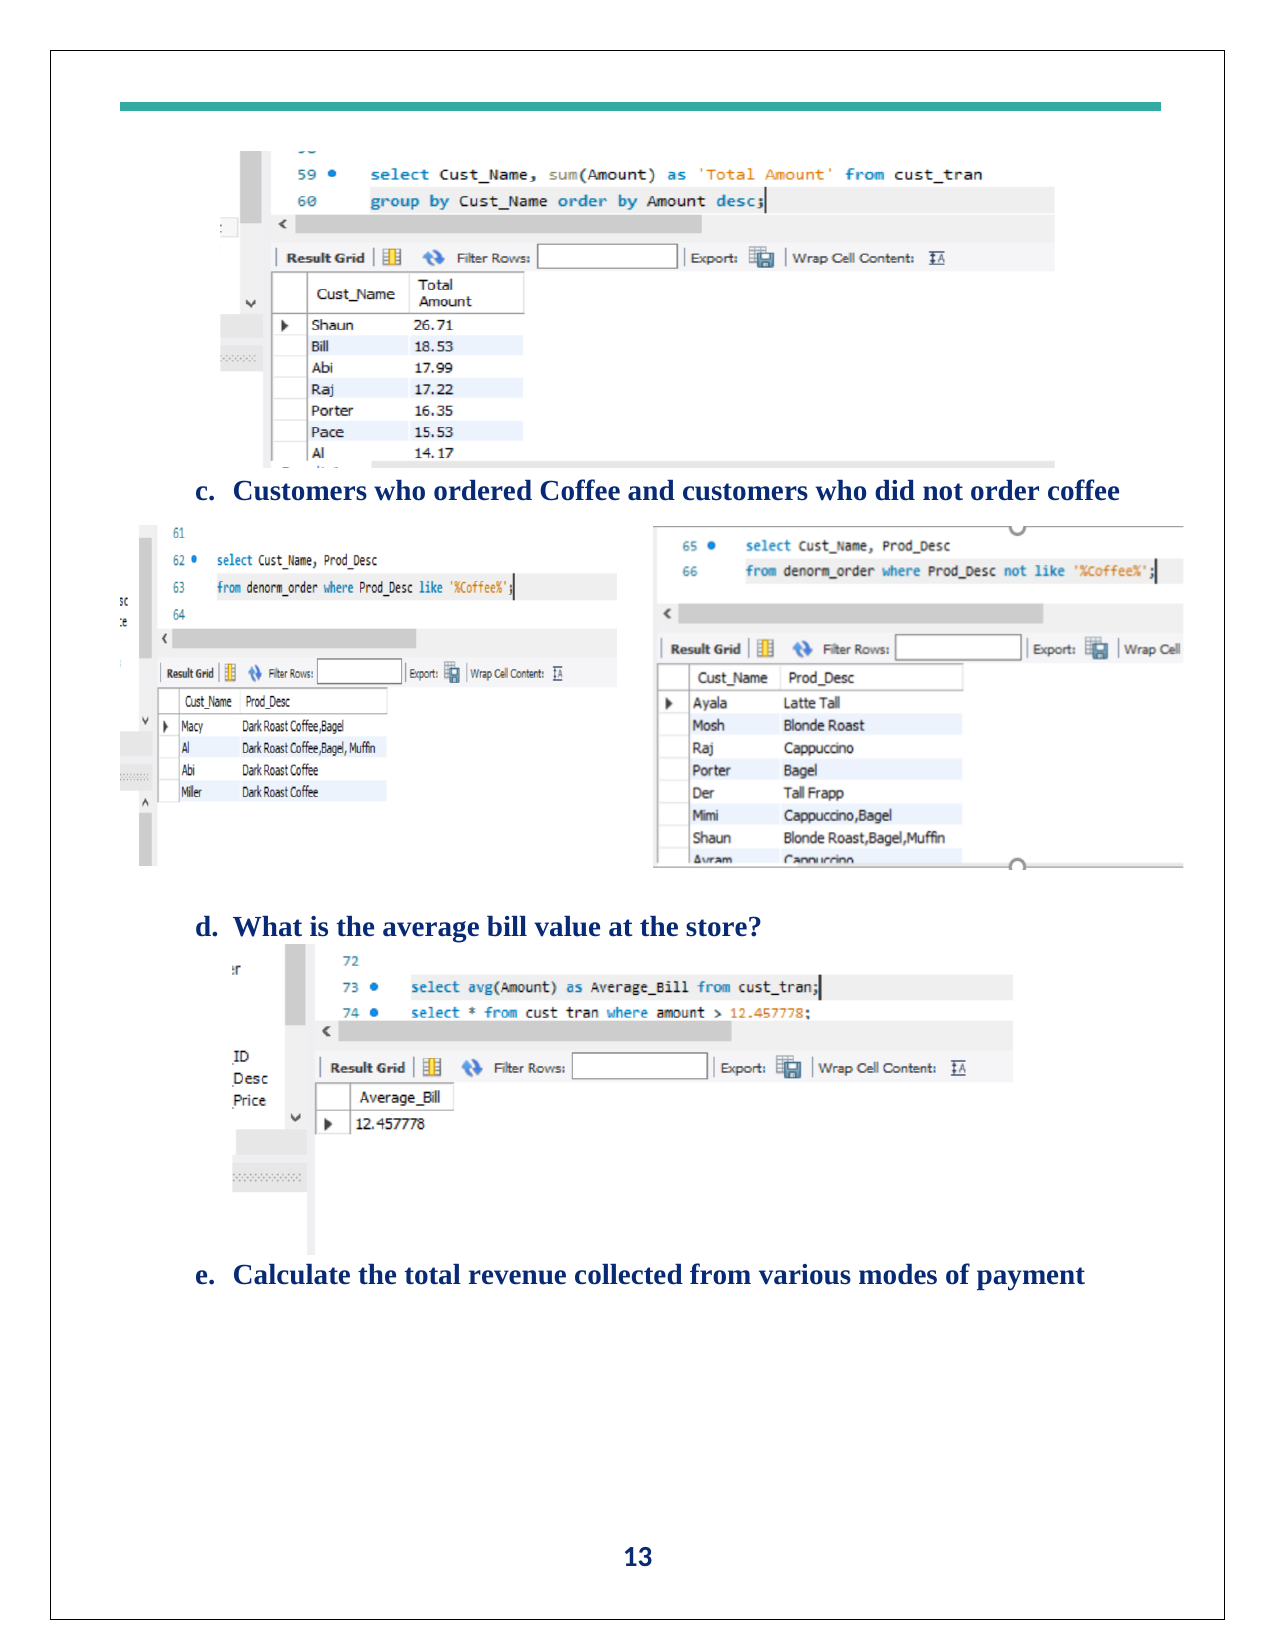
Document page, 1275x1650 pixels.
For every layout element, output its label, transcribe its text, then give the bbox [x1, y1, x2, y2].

picture [220, 151, 1055, 468]
list Customers who ordered Coffee and customers who did not order coffee [195, 473, 1155, 506]
picture [653, 526, 1184, 870]
picture [120, 525, 617, 866]
list What is the average bill value at the store? [195, 909, 1155, 942]
list Calculate the total revenue collected from various modes of payment [195, 1257, 1155, 1291]
picture [232, 944, 1014, 1255]
